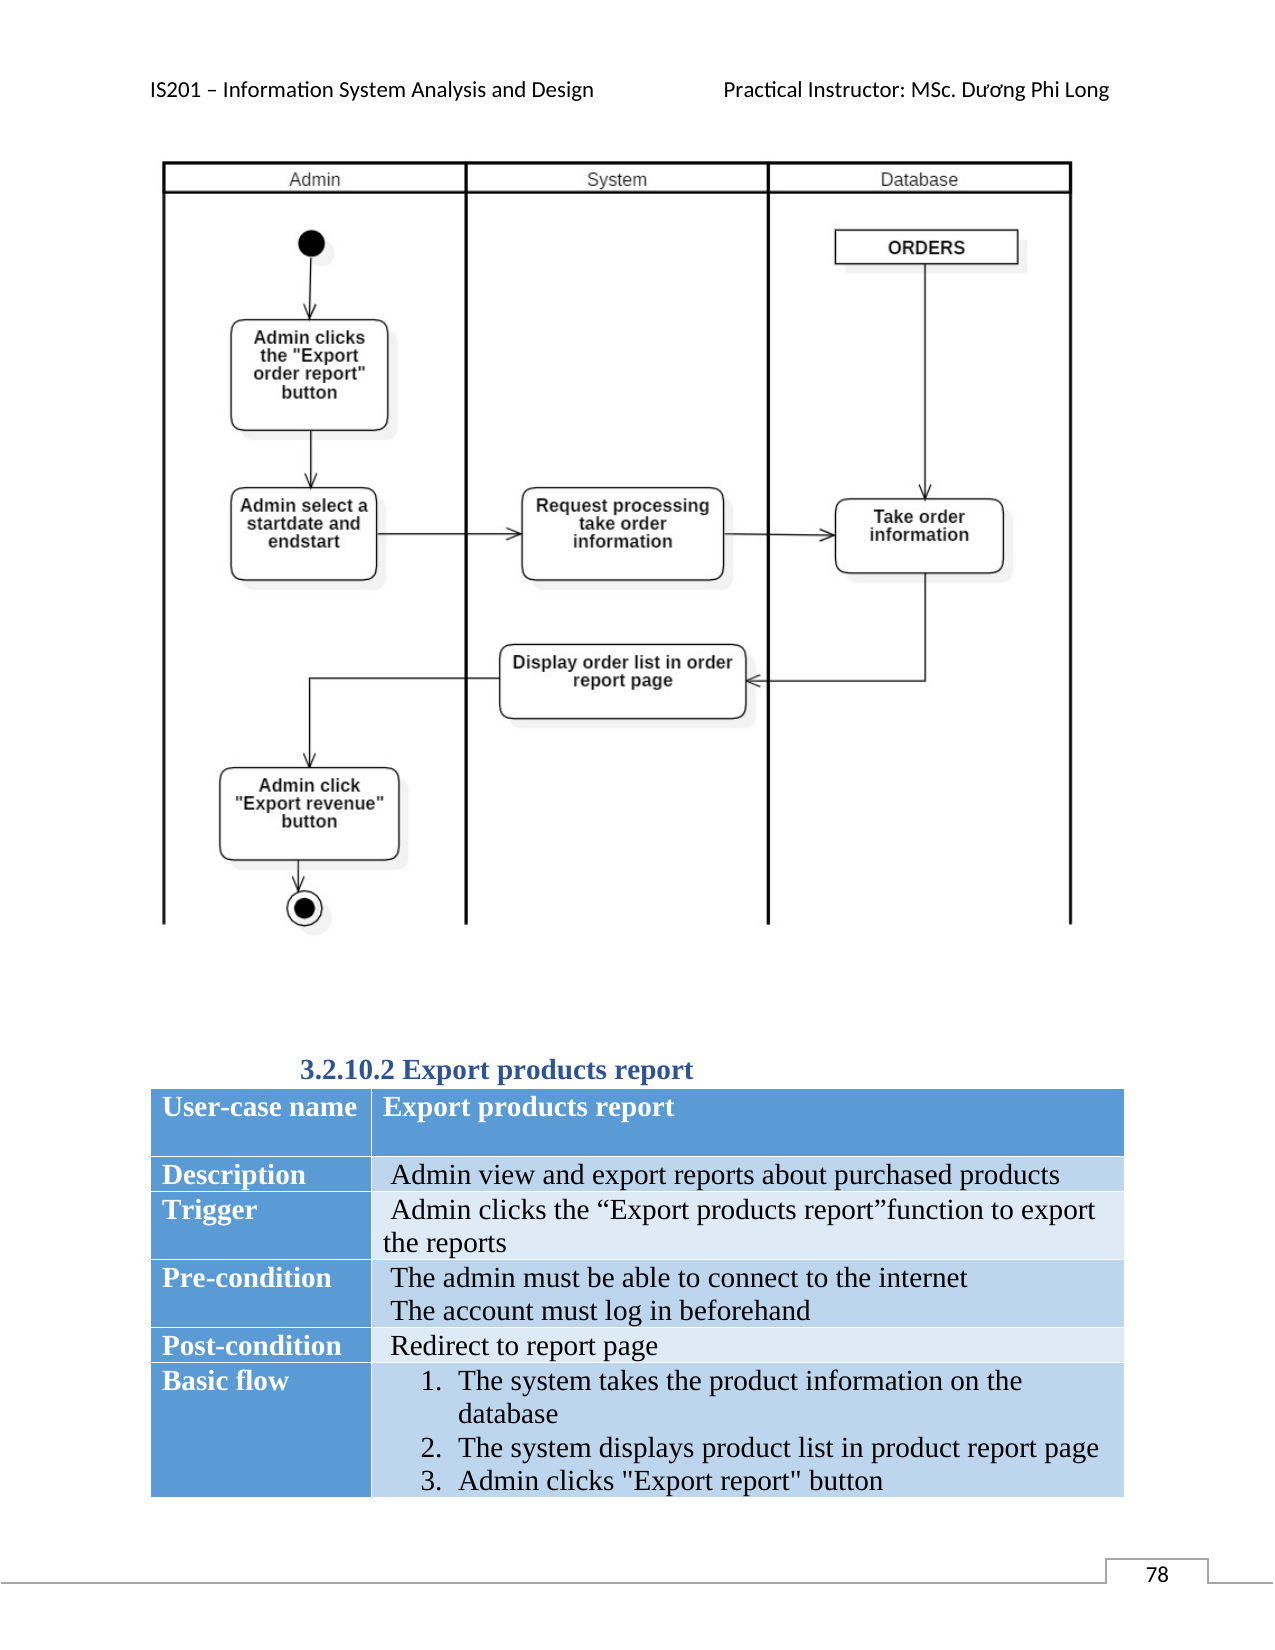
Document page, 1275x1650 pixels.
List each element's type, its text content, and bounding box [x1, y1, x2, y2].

table_header Export products report [372, 1089, 1124, 1156]
table_cell Trigger [151, 1192, 371, 1259]
table_cell Admin view and export reports about purchased products [372, 1157, 1124, 1191]
table_cell Pre-condition [151, 1260, 371, 1327]
subtitle 3.2.10.2 Export products report [300, 1052, 1125, 1086]
table_cell Basic flow [151, 1363, 371, 1497]
table_cell Post-condition [151, 1328, 371, 1362]
table_cell The admin must be able to connect to the internet The account must log in beforehand [372, 1260, 1124, 1327]
table_cell The system takes the product information on the database The system displays product list in product report page Admin clicks "Export report" button [372, 1363, 1124, 1497]
table_cell Admin clicks the “Export products report”function to export the reports [372, 1192, 1124, 1259]
picture [150, 150, 1125, 981]
table_cell Redirect to report page [372, 1328, 1124, 1362]
table_header User-case name [151, 1089, 371, 1156]
table_cell Description [151, 1157, 371, 1191]
